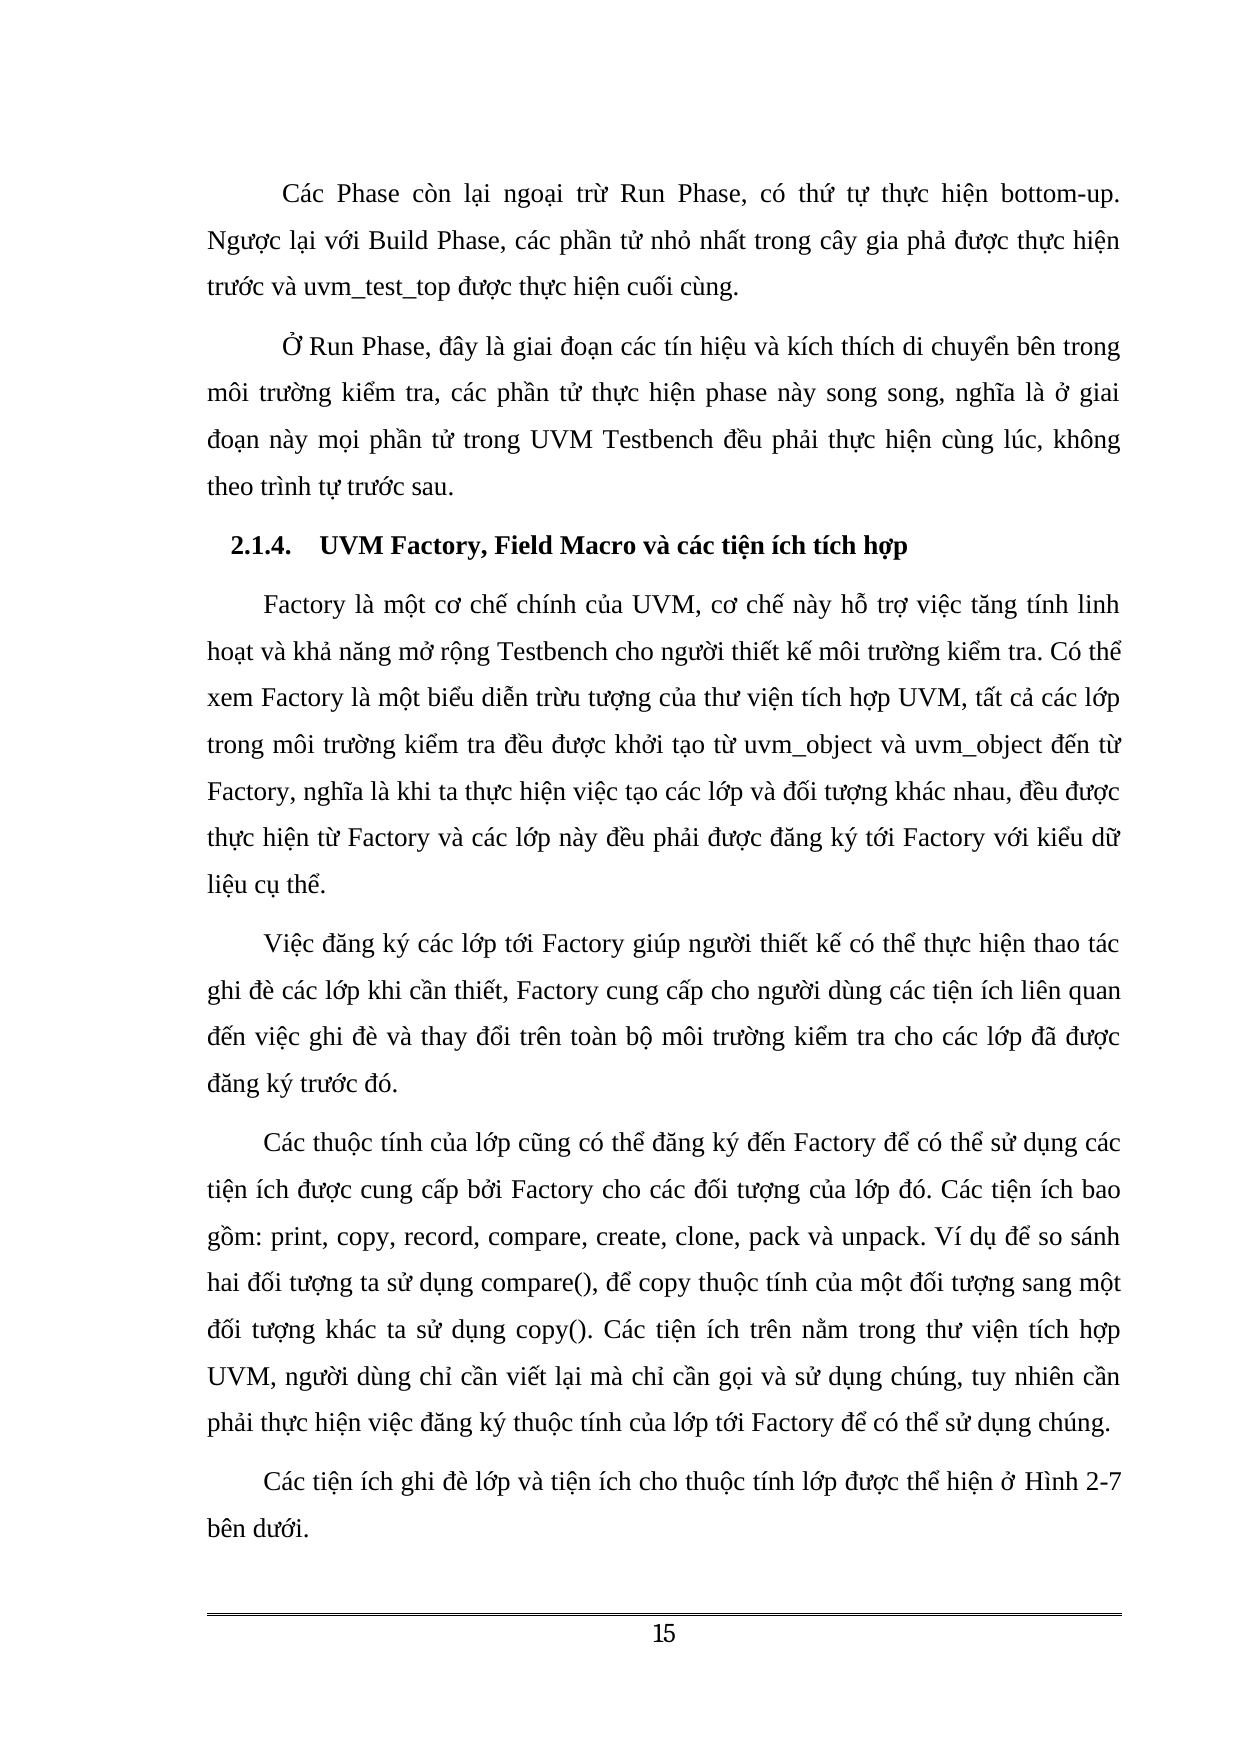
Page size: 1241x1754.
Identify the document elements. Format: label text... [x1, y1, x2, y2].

subtitle UVM Factory, Field Macro và các tiện ích tích hợp [230, 529, 1122, 560]
text Việc đăng ký các lớp tới Factory giúp người thiết kế có thể thực hiện thao tác ghi đè các lớp khi cần thiết, Factory cung cấp cho người dùng các tiện ích liên quan đến việc ghi đè và thay đổi trên toàn bộ môi trường kiểm tra cho các lớp đã được đăng ký trước đó. [207, 927, 1122, 1098]
text Các tiện ích ghi đè lớp và tiện ích cho thuộc tính lớp được thể hiện ở Hình 2-7 bên dưới. [207, 1466, 1122, 1543]
text Các Phase còn lại ngoại trừ Run Phase, có thứ tự thực hiện bottom-up. Ngược lại với Build Phase, các phần tử nhỏ nhất trong cây gia phả được thực hiện trước và uvm_test_top được thực hiện cuối cùng. [207, 177, 1122, 302]
text Các thuộc tính của lớp cũng có thể đăng ký đến Factory để có thể sử dụng các tiện ích được cung cấp bởi Factory cho các đối tượng của lớp đó. Các tiện ích bao gồm: print, copy, record, compare, create, clone, pack và unpack. Ví dụ để so sánh hai đối tượng ta sử dụng compare(), để copy thuộc tính của một đối tượng sang một đối tượng khác ta sử dụng copy(). Các tiện ích trên nằm trong thư viện tích hợp UVM, người dùng chỉ cần viết lại mà chỉ cần gọi và sử dụng chúng, tuy nhiên cần phải thực hiện việc đăng ký thuộc tính của lớp tới Factory để có thể sử dụng chúng. [207, 1126, 1122, 1437]
text Ở Run Phase, đây là giai đoạn các tín hiệu và kích thích di chuyển bên trong môi trường kiểm tra, các phần tử thực hiện phase này song song, nghĩa là ở giai đoạn này mọi phần tử trong UVM Testbench đều phải thực hiện cùng lúc, không theo trình tự trước sau. [207, 330, 1122, 501]
text Factory là một cơ chế chính của UVM, cơ chế này hỗ trợ việc tăng tính linh hoạt và khả năng mở rộng Testbench cho người thiết kế môi trường kiểm tra. Có thể xem Factory là một biểu diễn trừu tượng của thư viện tích hợp UVM, tất cả các lớp trong môi trường kiểm tra đều được khởi tạo từ uvm_object và uvm_object đến từ Factory, nghĩa là khi ta thực hiện việc tạo các lớp và đối tượng khác nhau, đều được thực hiện từ Factory và các lớp này đều phải được đăng ký tới Factory với kiểu dữ liệu cụ thể. [207, 588, 1122, 899]
